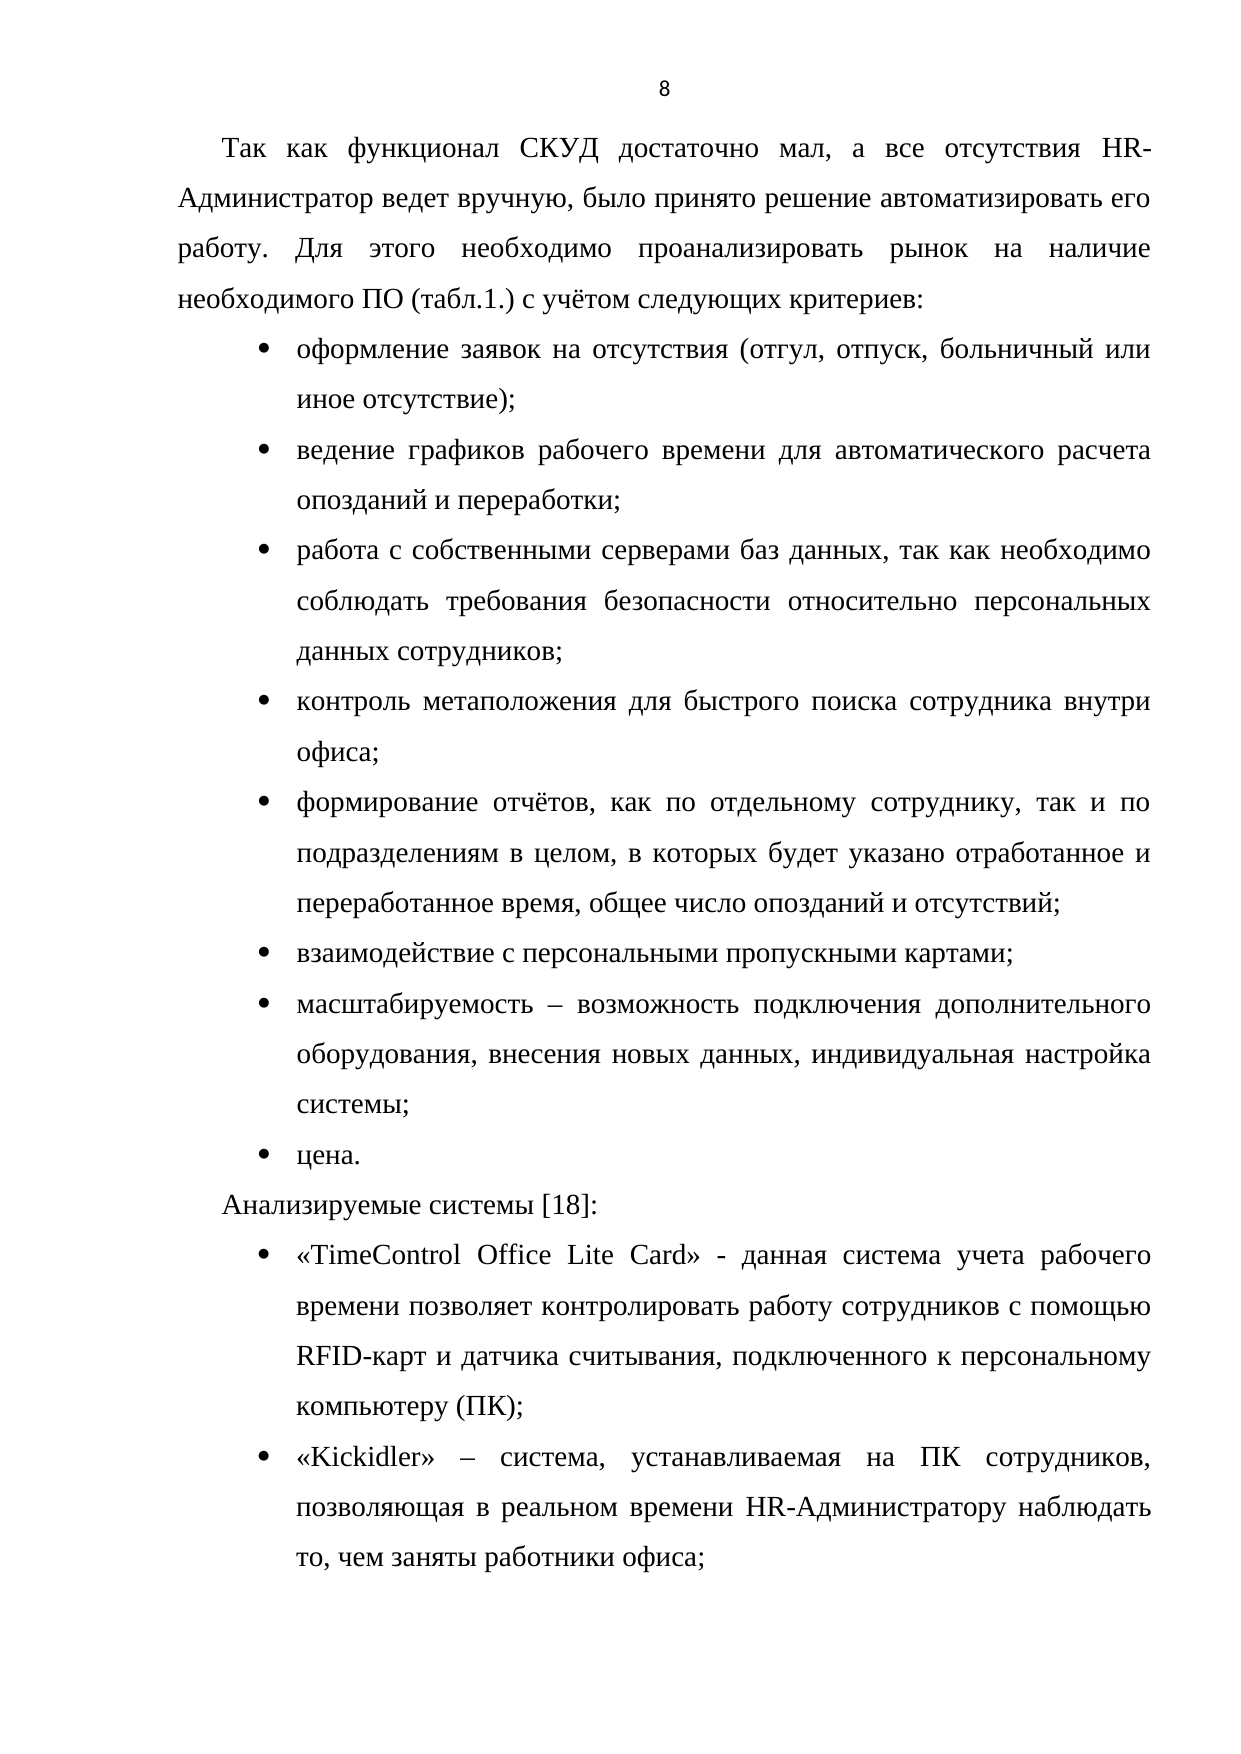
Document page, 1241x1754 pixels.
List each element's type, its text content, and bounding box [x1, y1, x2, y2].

list цена. [259, 1137, 1152, 1170]
list взаимодействие с персональными пропускными картами; [259, 935, 1152, 969]
list «Kickidler» – система, устанавливаемая на ПК сотрудников, позволяющая в реальном времени HR-Администратору наблюдать то, чем заняты работники офиса; [259, 1439, 1152, 1573]
list работа с собственными серверами баз данных, так как необходимо соблюдать требования безопасности относительно персональных данных сотрудников; [259, 532, 1152, 667]
text Анализируемые системы [18]: [177, 1187, 1152, 1221]
list оформление заявок на отсутствия (отгул, отпуск, больничный или иное отсутствие); [259, 331, 1152, 415]
list формирование отчётов, как по отдельному сотруднику, так и по подразделениям в целом, в которых будет указано отработанное и переработанное время, общее число опозданий и отсутствий; [259, 784, 1152, 918]
list масштабируемость – возможность подключения дополнительного оборудования, внесения новых данных, индивидуальная настройка системы; [259, 986, 1152, 1120]
text Так как функционал СКУД достаточно мал, а все отсутствия HR-Администратор ведет вручную, было принято решение автоматизировать его работу. Для этого необходимо проанализировать рынок на наличие необходимого ПО (табл.1.) с учётом следующих критериев: [177, 130, 1152, 314]
list ведение графиков рабочего времени для автоматического расчета опозданий и переработки; [259, 432, 1152, 516]
list «TimeControl Office Lite Card» - данная система учета рабочего времени позволяет контролировать работу сотрудников с помощью RFID-карт и датчика считывания, подключенного к персональному компьютеру (ПК); [259, 1237, 1152, 1422]
list контроль метаположения для быстрого поиска сотрудника внутри офиса; [259, 683, 1152, 767]
